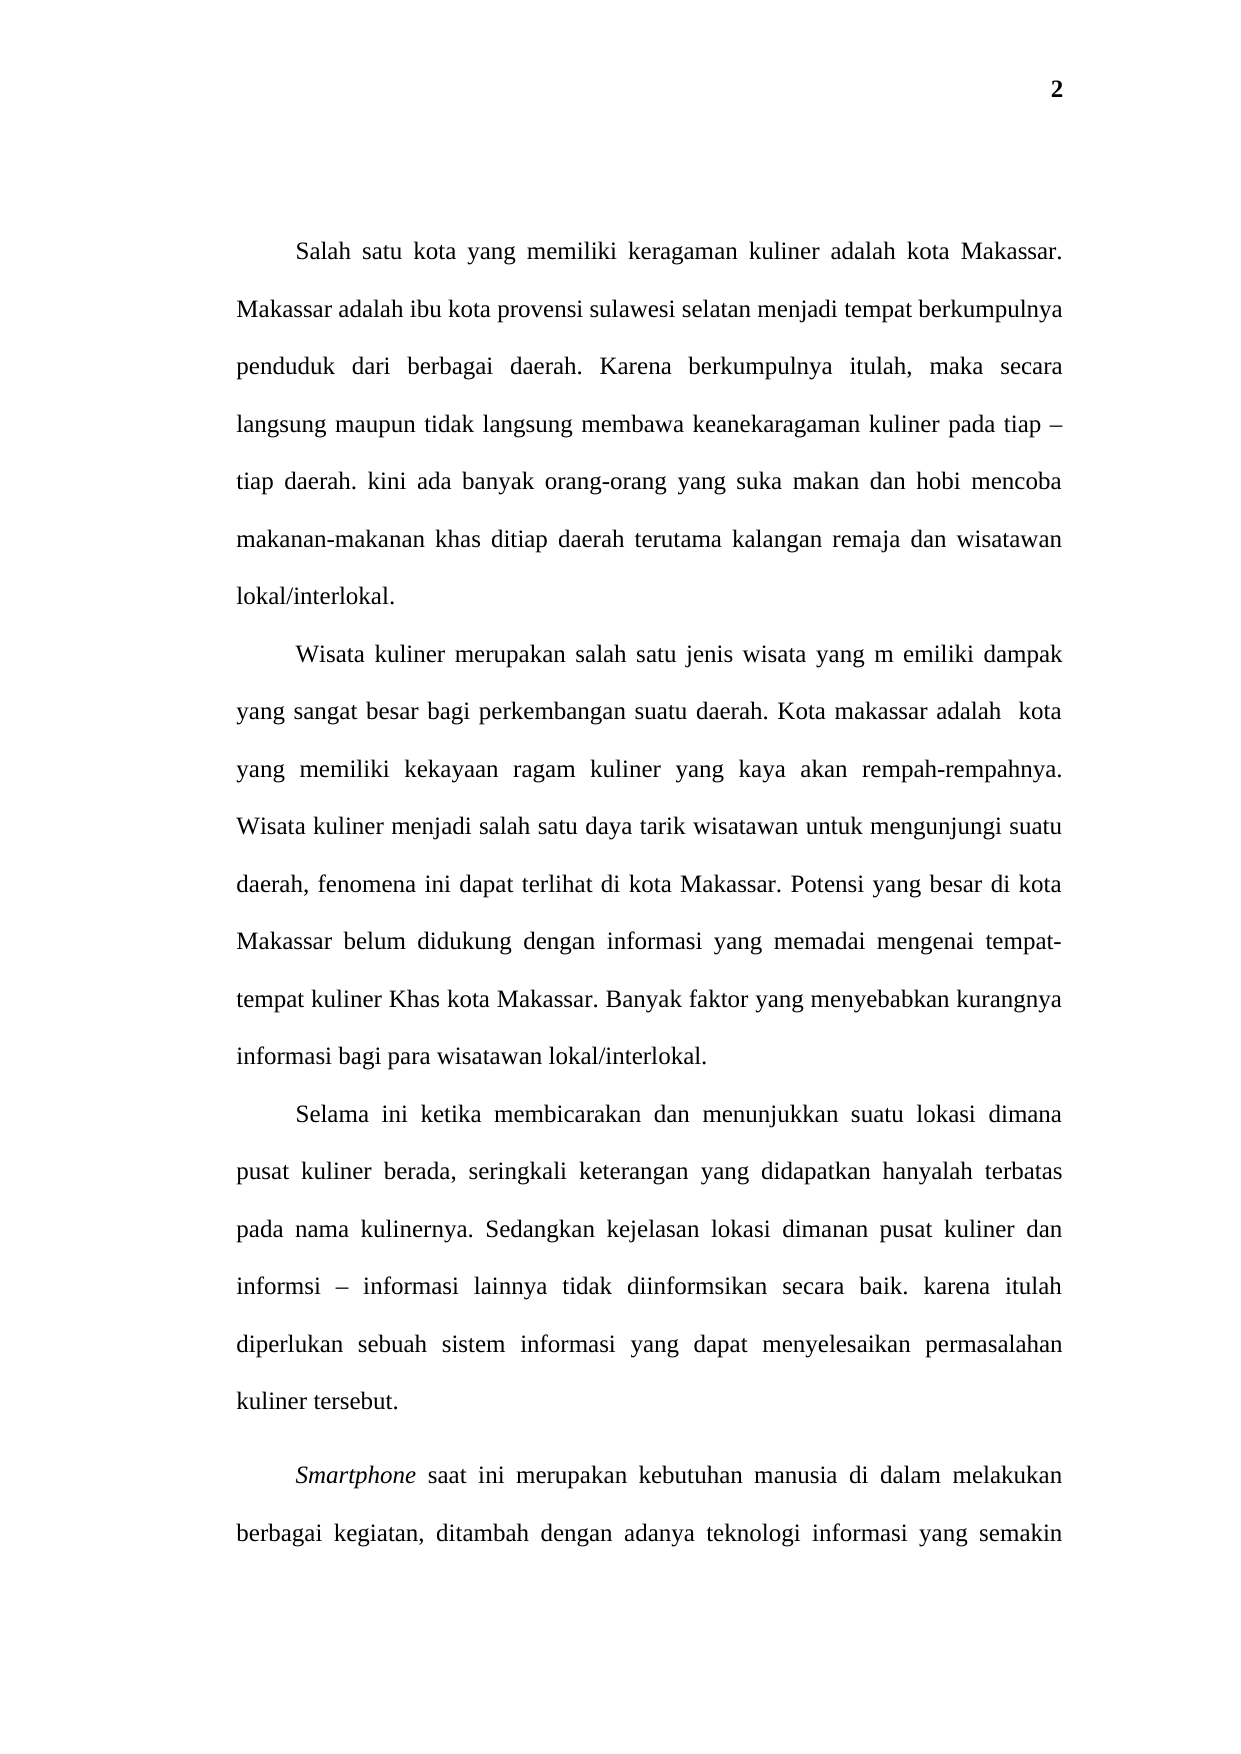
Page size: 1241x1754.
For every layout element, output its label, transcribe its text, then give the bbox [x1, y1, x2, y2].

text Salah satu kota yang memiliki keragaman kuliner adalah kota Makassar. Makassar adalah ibu kota provensi sulawesi selatan menjadi tempat berkumpulnya penduduk dari berbagai daerah. Karena berkumpulnya itulah, maka secara langsung maupun tidak langsung membawa keanekaragaman kuliner pada tiap – tiap daerah. kini ada banyak orang-orang yang suka makan dan hobi mencoba makanan-makanan khas ditiap daerah terutama kalangan remaja dan wisatawan lokal/interlokal. [236, 236, 1063, 610]
text Selama ini ketika membicarakan dan menunjukkan suatu lokasi dimana pusat kuliner berada, seringkali keterangan yang didapatkan hanyalah terbatas pada nama kulinernya. Sedangkan kejelasan lokasi dimanan pusat kuliner dan informsi – informasi lainnya tidak diinformsikan secara baik. karena itulah diperlukan sebuah sistem informasi yang dapat menyelesaikan permasalahan kuliner tersebut. [236, 1099, 1063, 1415]
text Wisata kuliner merupakan salah satu jenis wisata yang m emiliki dampak yang sangat besar bagi perkembangan suatu daerah. Kota makassar adalah kota yang memiliki kekayaan ragam kuliner yang kaya akan rempah-rempahnya. Wisata kuliner menjadi salah satu daya tarik wisatawan untuk mengunjungi suatu daerah, fenomena ini dapat terlihat di kota Makassar. Potensi yang besar di kota Makassar belum didukung dengan informasi yang memadai mengenai tempat-tempat kuliner Khas kota Makassar. Banyak faktor yang menyebabkan kurangnya informasi bagi para wisatawan lokal/interlokal. [236, 639, 1063, 1070]
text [236, 1460, 1063, 1547]
